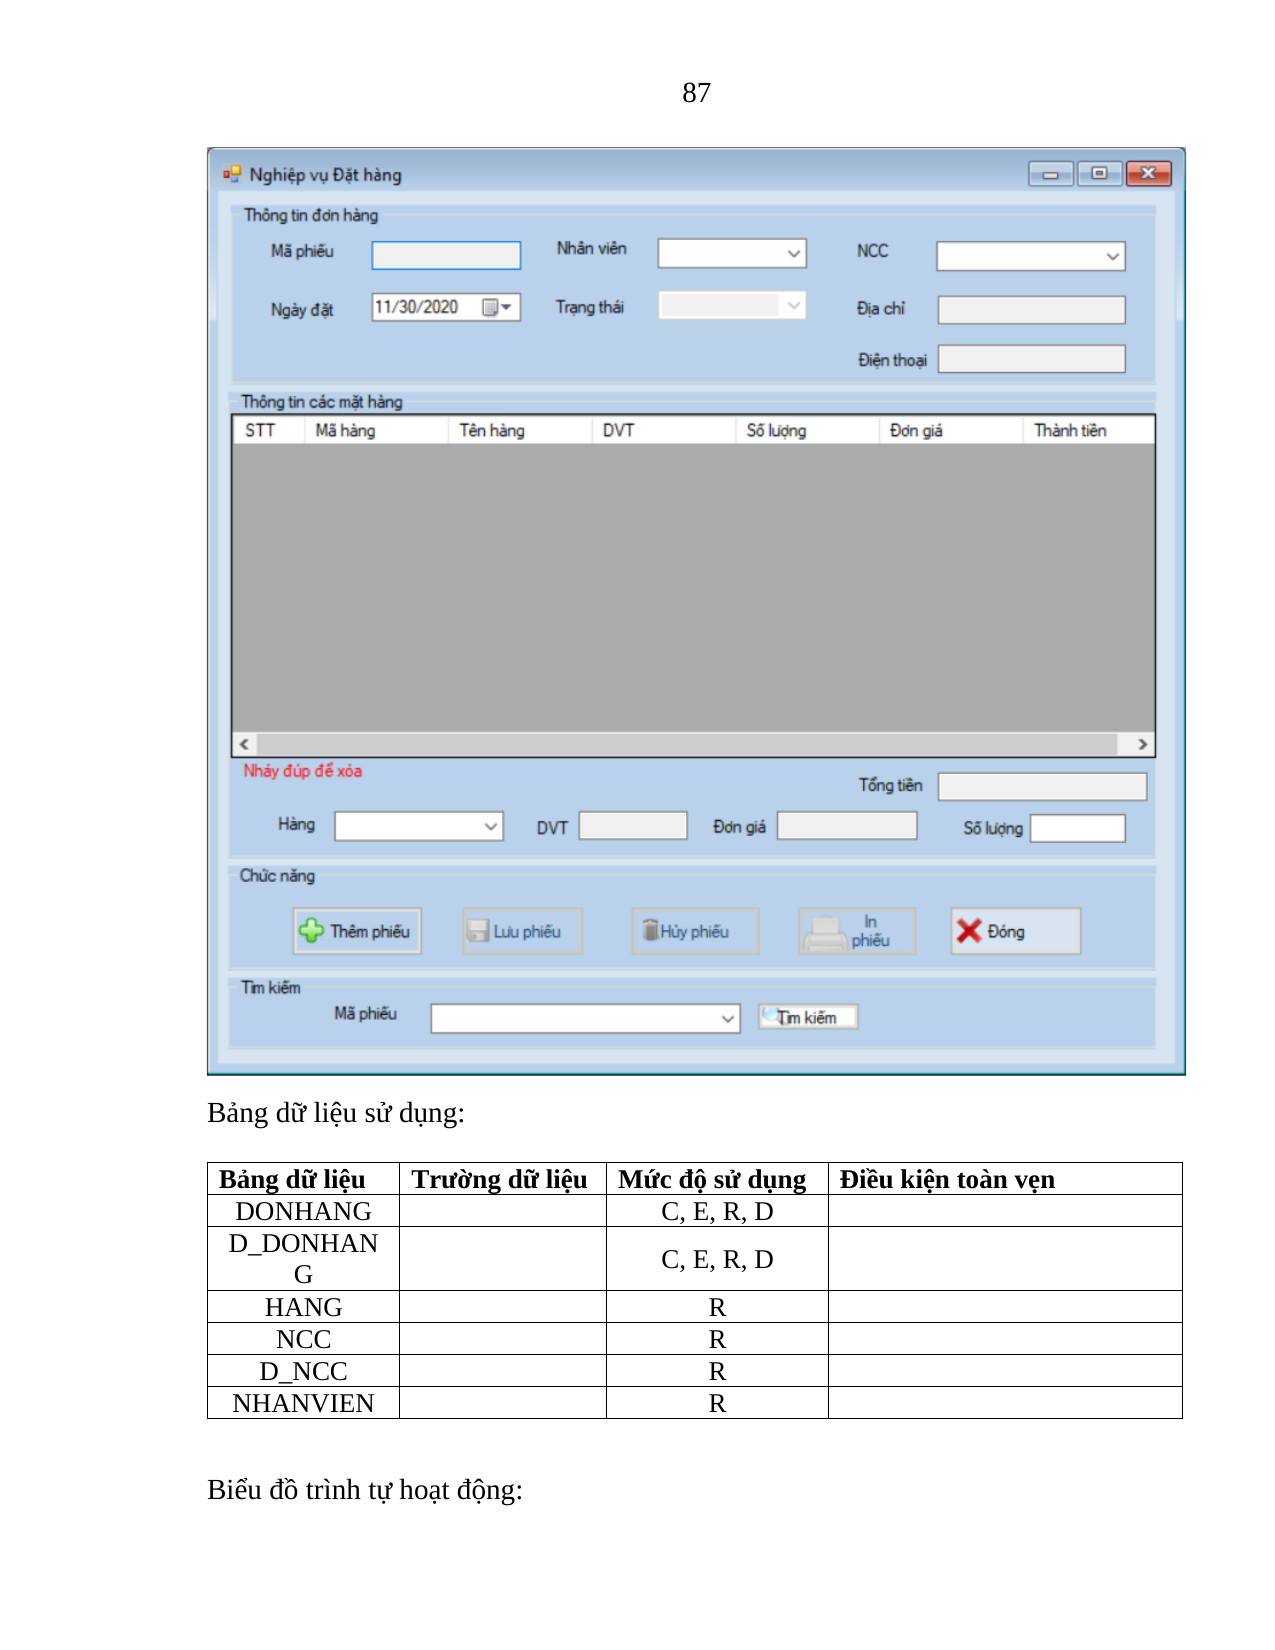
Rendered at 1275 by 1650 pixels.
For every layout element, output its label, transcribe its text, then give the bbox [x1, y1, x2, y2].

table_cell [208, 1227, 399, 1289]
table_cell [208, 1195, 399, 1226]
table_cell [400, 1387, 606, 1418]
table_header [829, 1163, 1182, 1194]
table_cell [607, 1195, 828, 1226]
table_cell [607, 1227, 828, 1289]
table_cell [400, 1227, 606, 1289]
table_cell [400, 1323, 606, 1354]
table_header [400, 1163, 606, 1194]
text Biểu đồ trình tự hoạt động: [207, 1472, 1186, 1506]
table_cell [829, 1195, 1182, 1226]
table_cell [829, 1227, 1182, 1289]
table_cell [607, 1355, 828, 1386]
text Bảng dữ liệu sử dụng: [207, 1095, 1186, 1128]
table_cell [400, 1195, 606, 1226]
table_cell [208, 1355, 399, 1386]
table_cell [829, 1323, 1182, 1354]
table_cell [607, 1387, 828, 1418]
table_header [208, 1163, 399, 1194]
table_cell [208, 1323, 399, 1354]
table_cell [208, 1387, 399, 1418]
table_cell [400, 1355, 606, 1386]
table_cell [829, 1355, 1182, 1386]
picture [206, 147, 1187, 1076]
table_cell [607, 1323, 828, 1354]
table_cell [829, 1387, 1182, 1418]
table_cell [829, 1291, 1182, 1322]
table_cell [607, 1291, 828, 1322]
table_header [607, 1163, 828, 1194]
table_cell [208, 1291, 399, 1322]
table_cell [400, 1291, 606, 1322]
